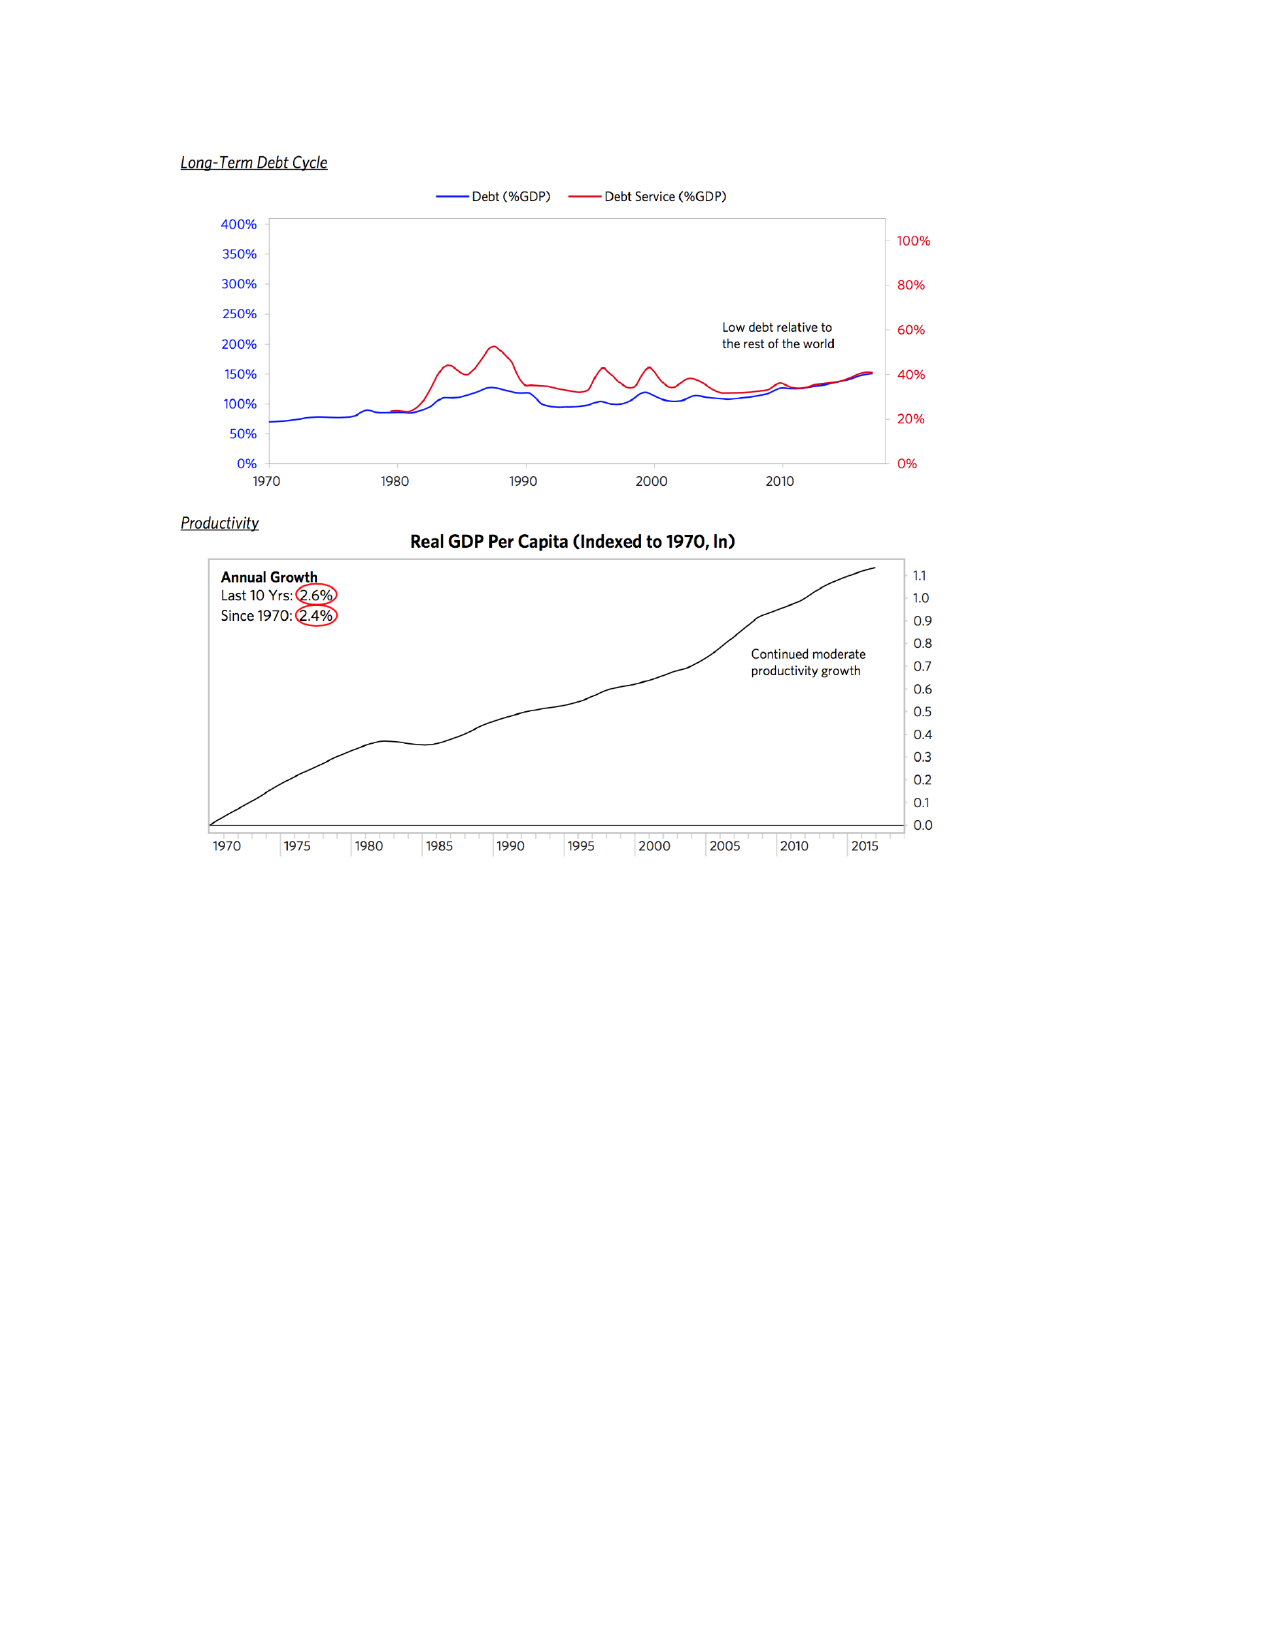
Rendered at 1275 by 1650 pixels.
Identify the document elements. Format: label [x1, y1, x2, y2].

picture [150, 150, 953, 871]
